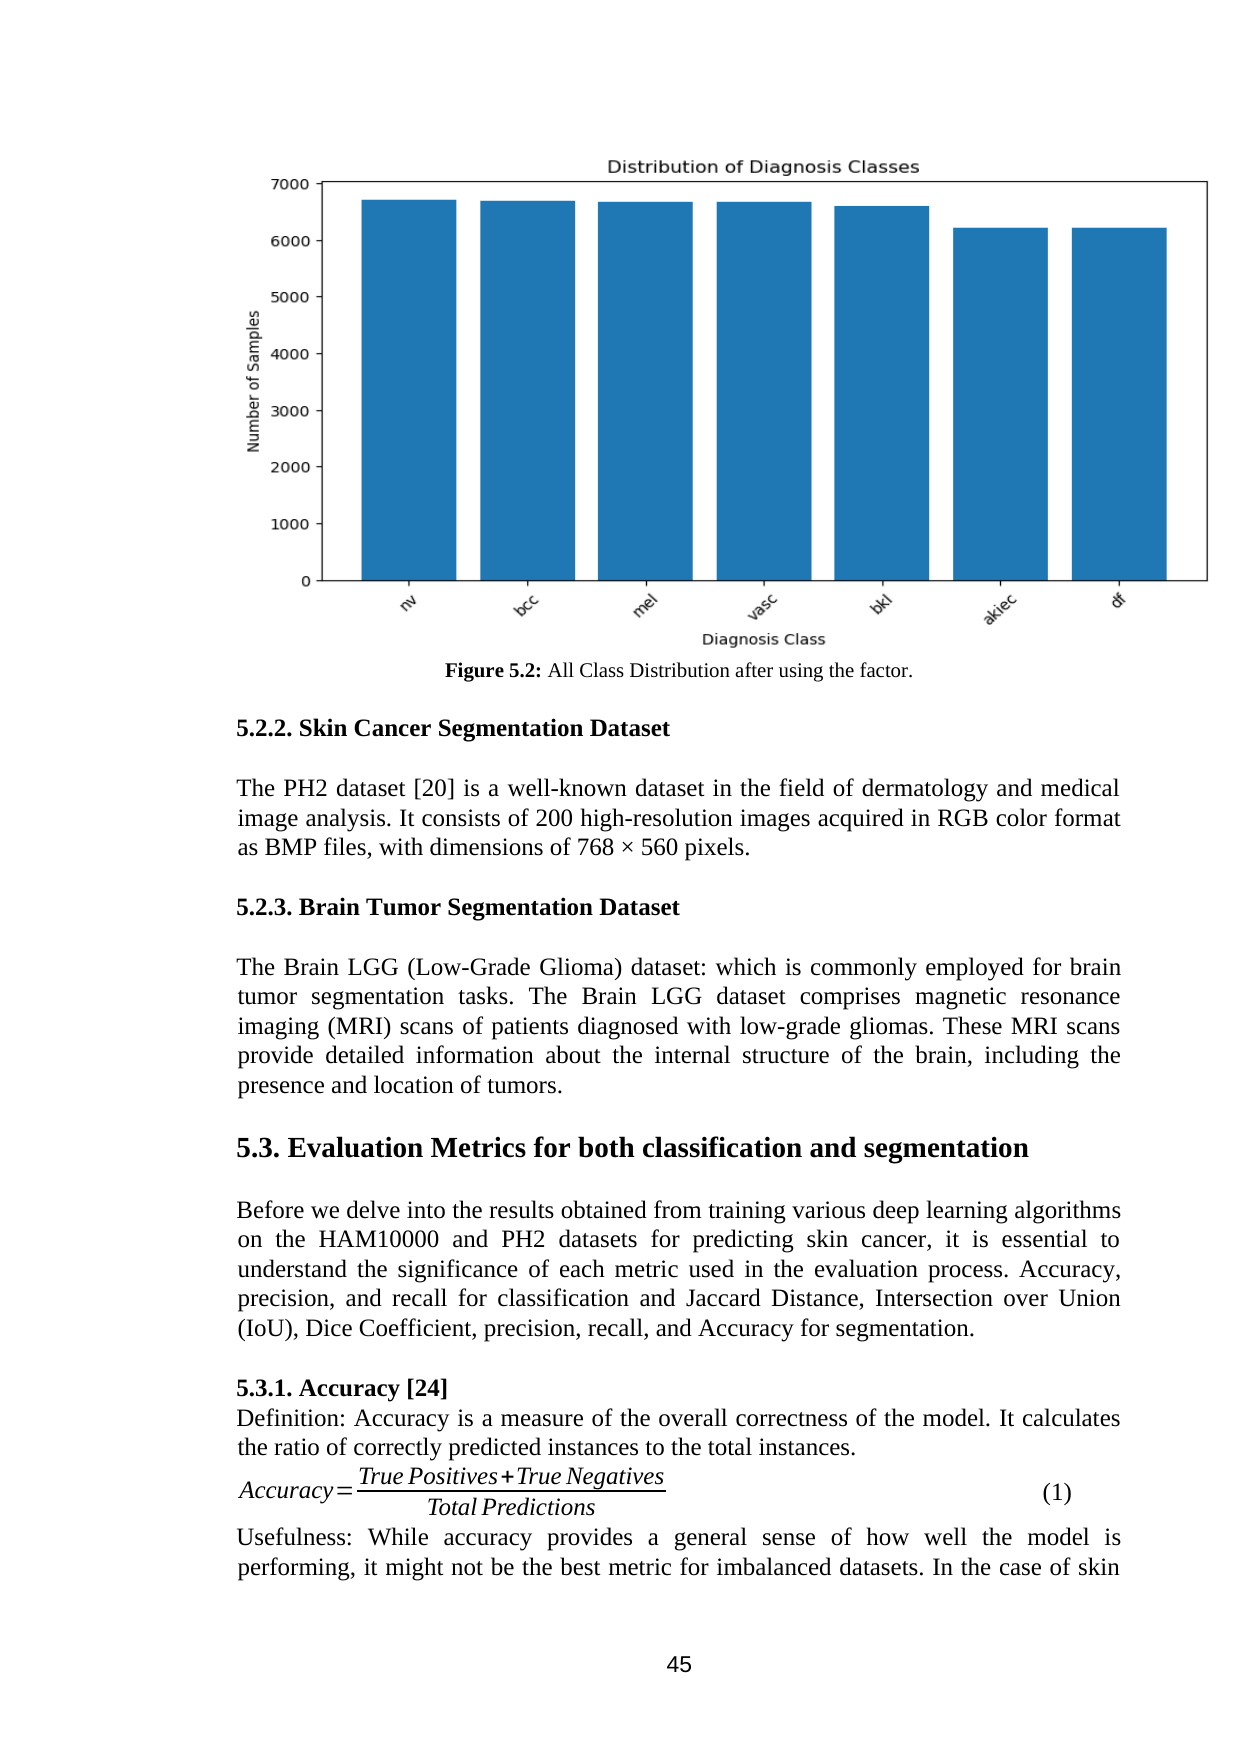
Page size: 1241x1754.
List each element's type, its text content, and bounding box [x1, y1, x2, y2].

text Figure 5.2: All Class Distribution after using the factor. [236, 658, 1122, 682]
text 5.3.1. Accuracy [24] [236, 1373, 1122, 1402]
text (1) [236, 1462, 1122, 1521]
text The PH2 dataset [20] is a well-known dataset in the field of dermatology and medical image analysis. It consists of 200 high-resolution images acquired in RGB color format as BMP files, with dimensions of 768 × 560 pixels. [236, 773, 1122, 861]
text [236, 1522, 1122, 1581]
text The Brain LGG (Low-Grade Glioma) dataset: which is commonly employed for brain tumor segmentation tasks. The Brain LGG dataset comprises magnetic resonance imaging (MRI) scans of patients diagnosed with low-grade gliomas. These MRI scans provide detailed information about the internal structure of the brain, including the presence and location of tumors. [236, 952, 1122, 1099]
text 5.3. Evaluation Metrics for both classification and segmentation [236, 1130, 1122, 1163]
picture [236, 150, 1217, 658]
text Definition: Accuracy is a measure of the overall correctness of the model. It calculates the ratio of correctly predicted instances to the total instances. [236, 1403, 1122, 1461]
text 5.2.3. Brain Tumor Segmentation Dataset [236, 892, 1122, 921]
text Before we delve into the results obtained from training various deep learning algorithms on the HAM10000 and PH2 datasets for predicting skin cancer, it is essential to understand the significance of each metric used in the evaluation process. Accuracy, precision, and recall for classification and Jaccard Distance, Intersection over Union (IoU), Dice Coefficient, precision, recall, and Accuracy for segmentation. [236, 1195, 1122, 1342]
text 5.2.2. Skin Cancer Segmentation Dataset [236, 713, 1122, 742]
